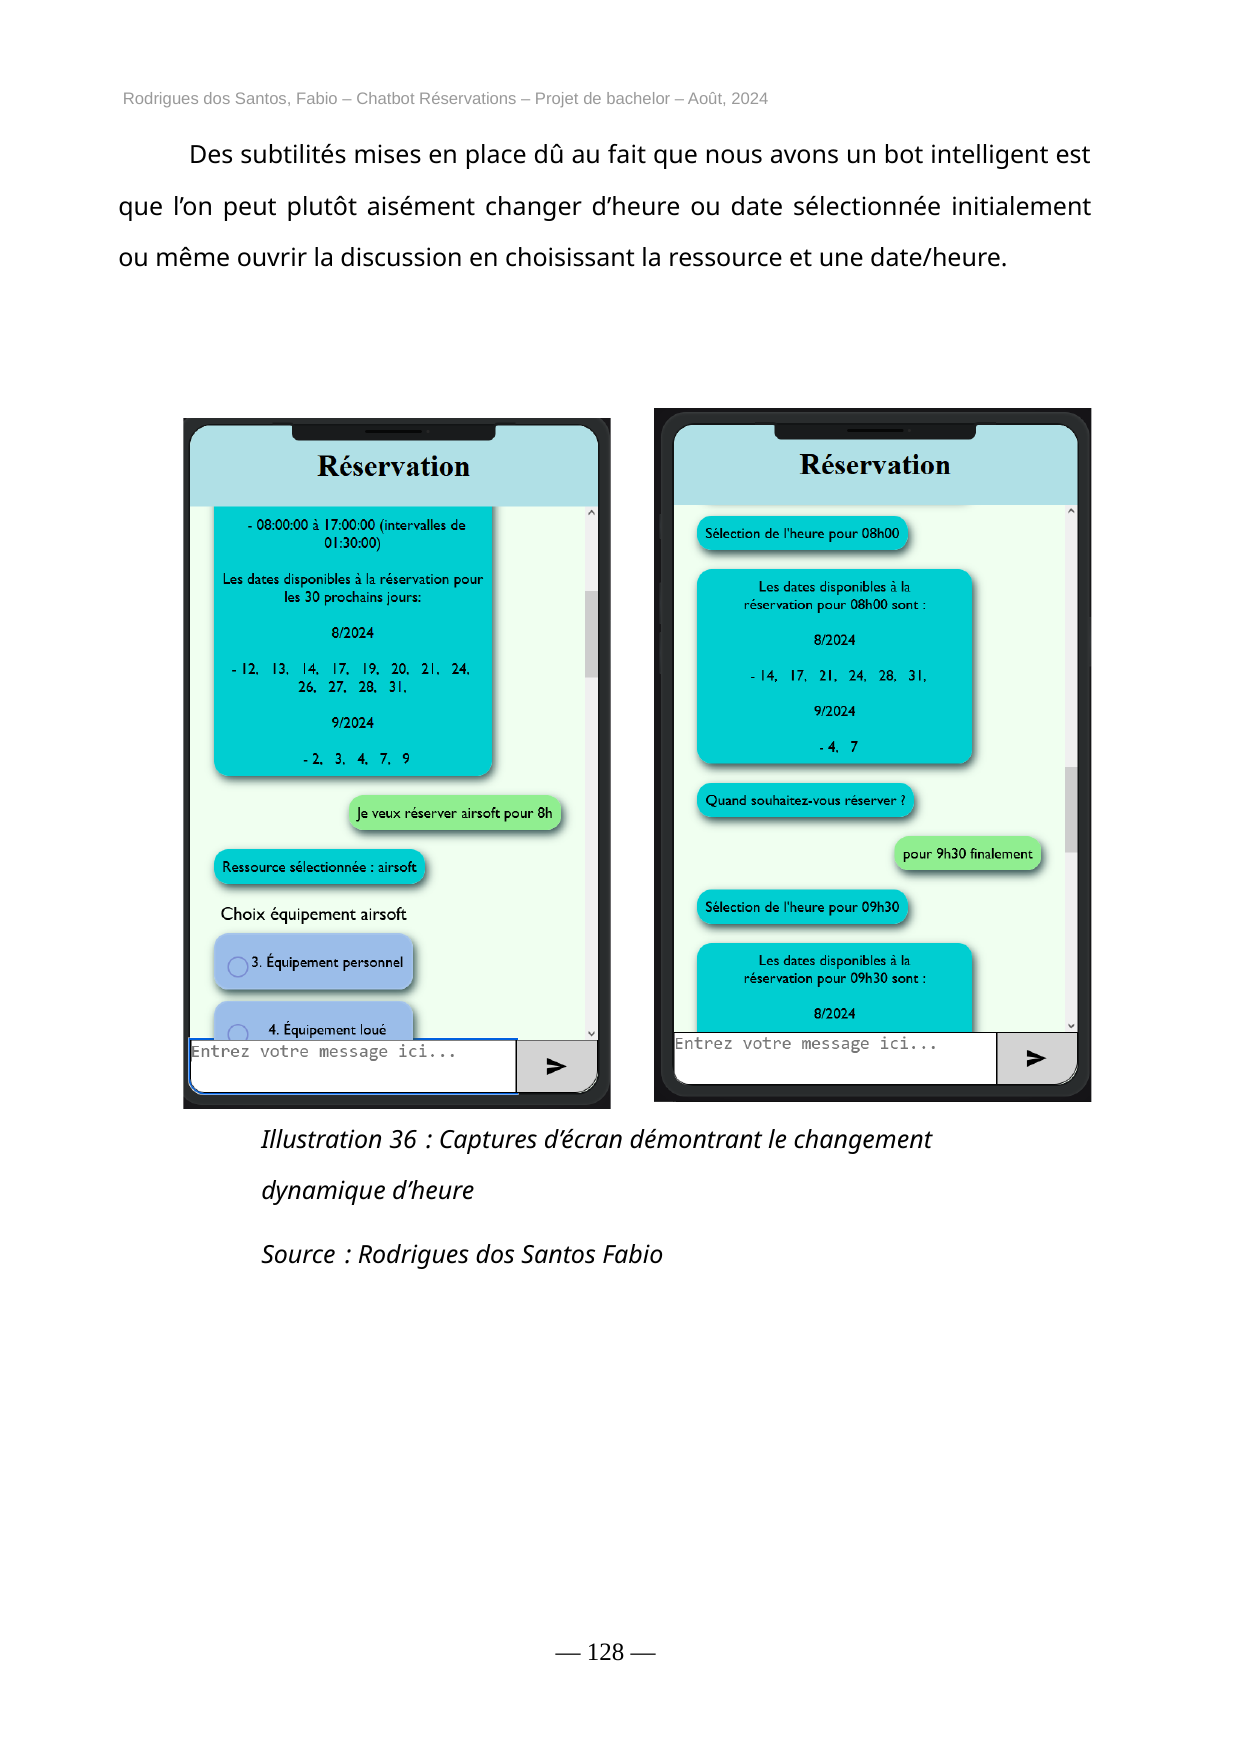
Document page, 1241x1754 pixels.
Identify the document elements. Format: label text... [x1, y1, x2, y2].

picture [183, 418, 611, 1109]
picture [654, 408, 1092, 1102]
text Des subtilités mises en place dû au fait que nous avons un bot intelligent est que l’on peut plutôt aisément changer d’heure ou date sélectionnée initialement ou même ouvrir la discussion en choisissant la ressource et une date/heure. [118, 137, 1093, 273]
